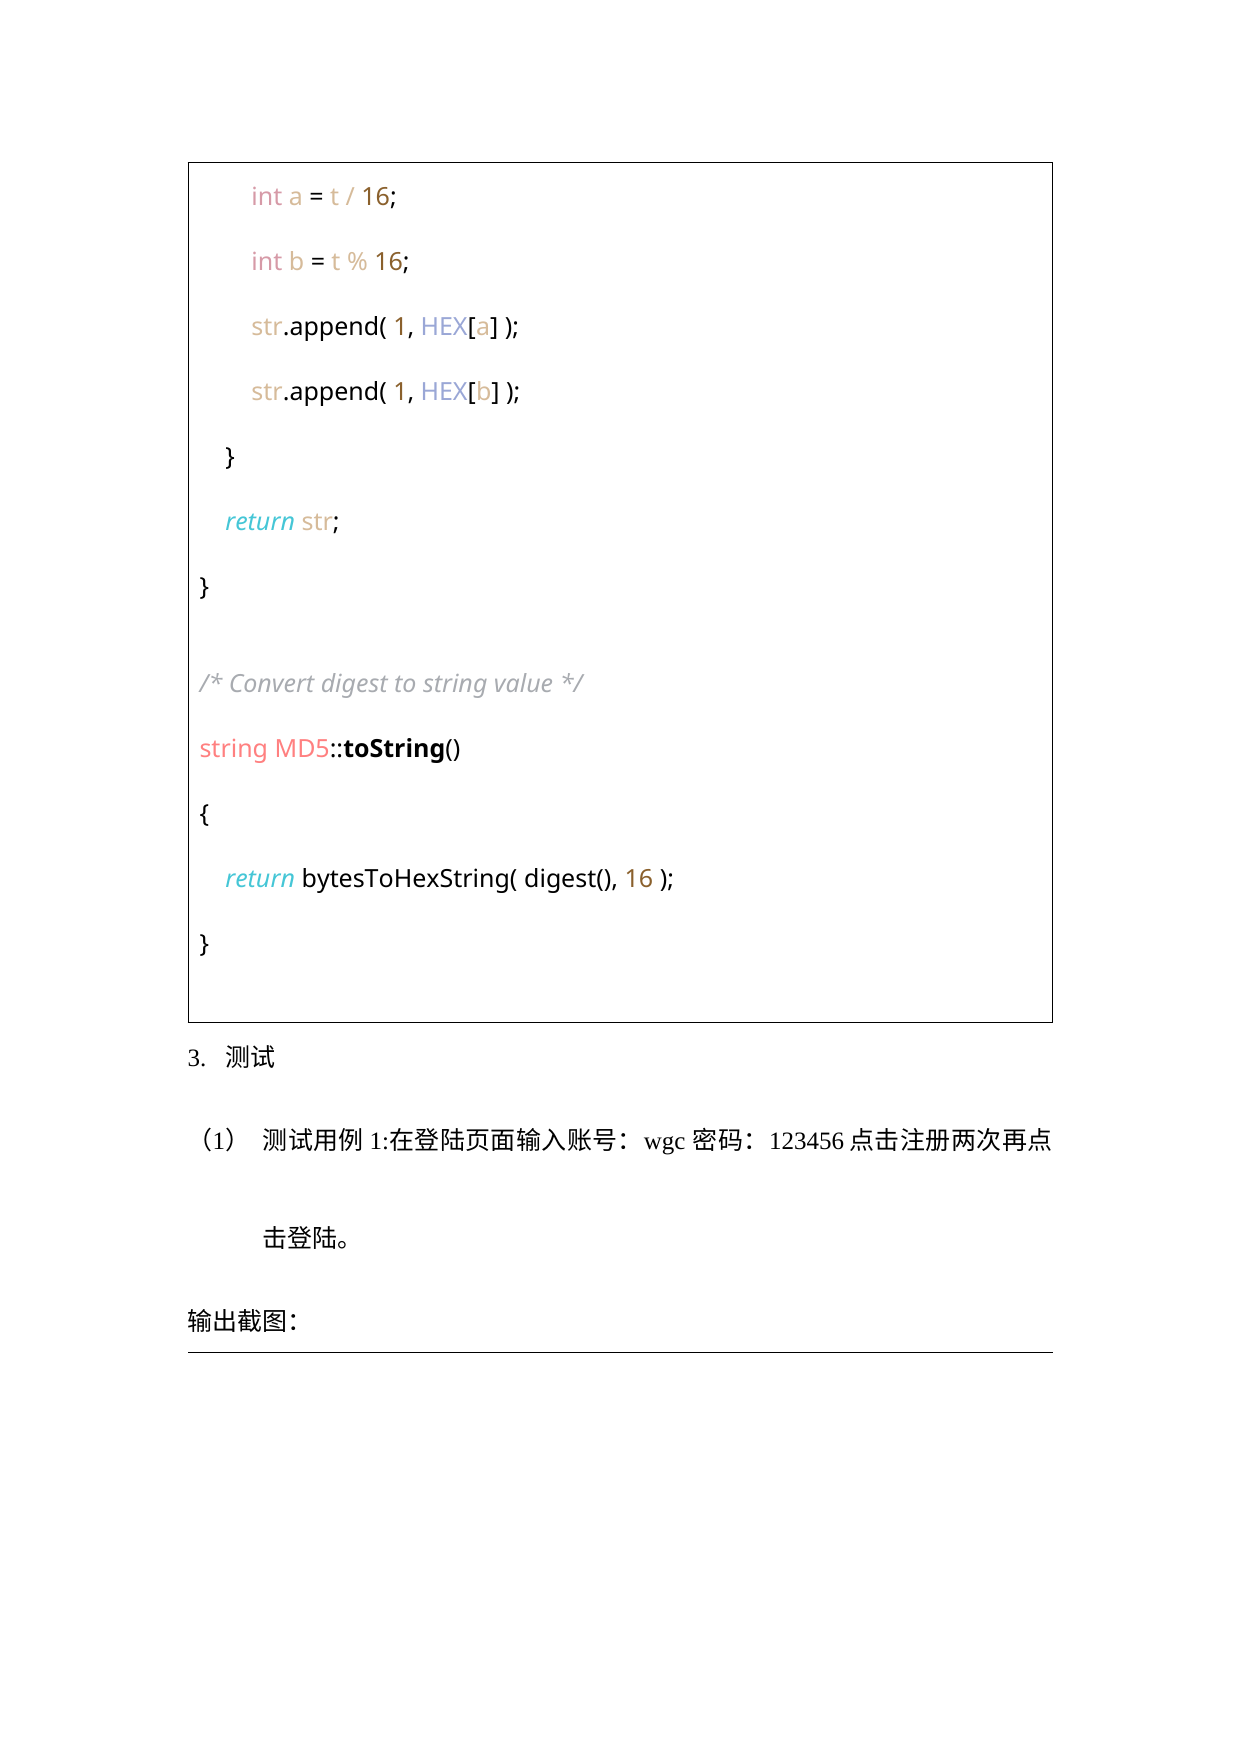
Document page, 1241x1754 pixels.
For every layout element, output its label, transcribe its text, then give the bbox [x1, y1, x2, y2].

list 测试 [187, 1023, 1053, 1088]
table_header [189, 163, 1052, 1022]
list 测试用例1:在登陆页面输入账号：wgc 密码：123456点击注册两次再点击登陆。 [187, 1106, 1053, 1269]
text 输出截图： [187, 1287, 1053, 1353]
